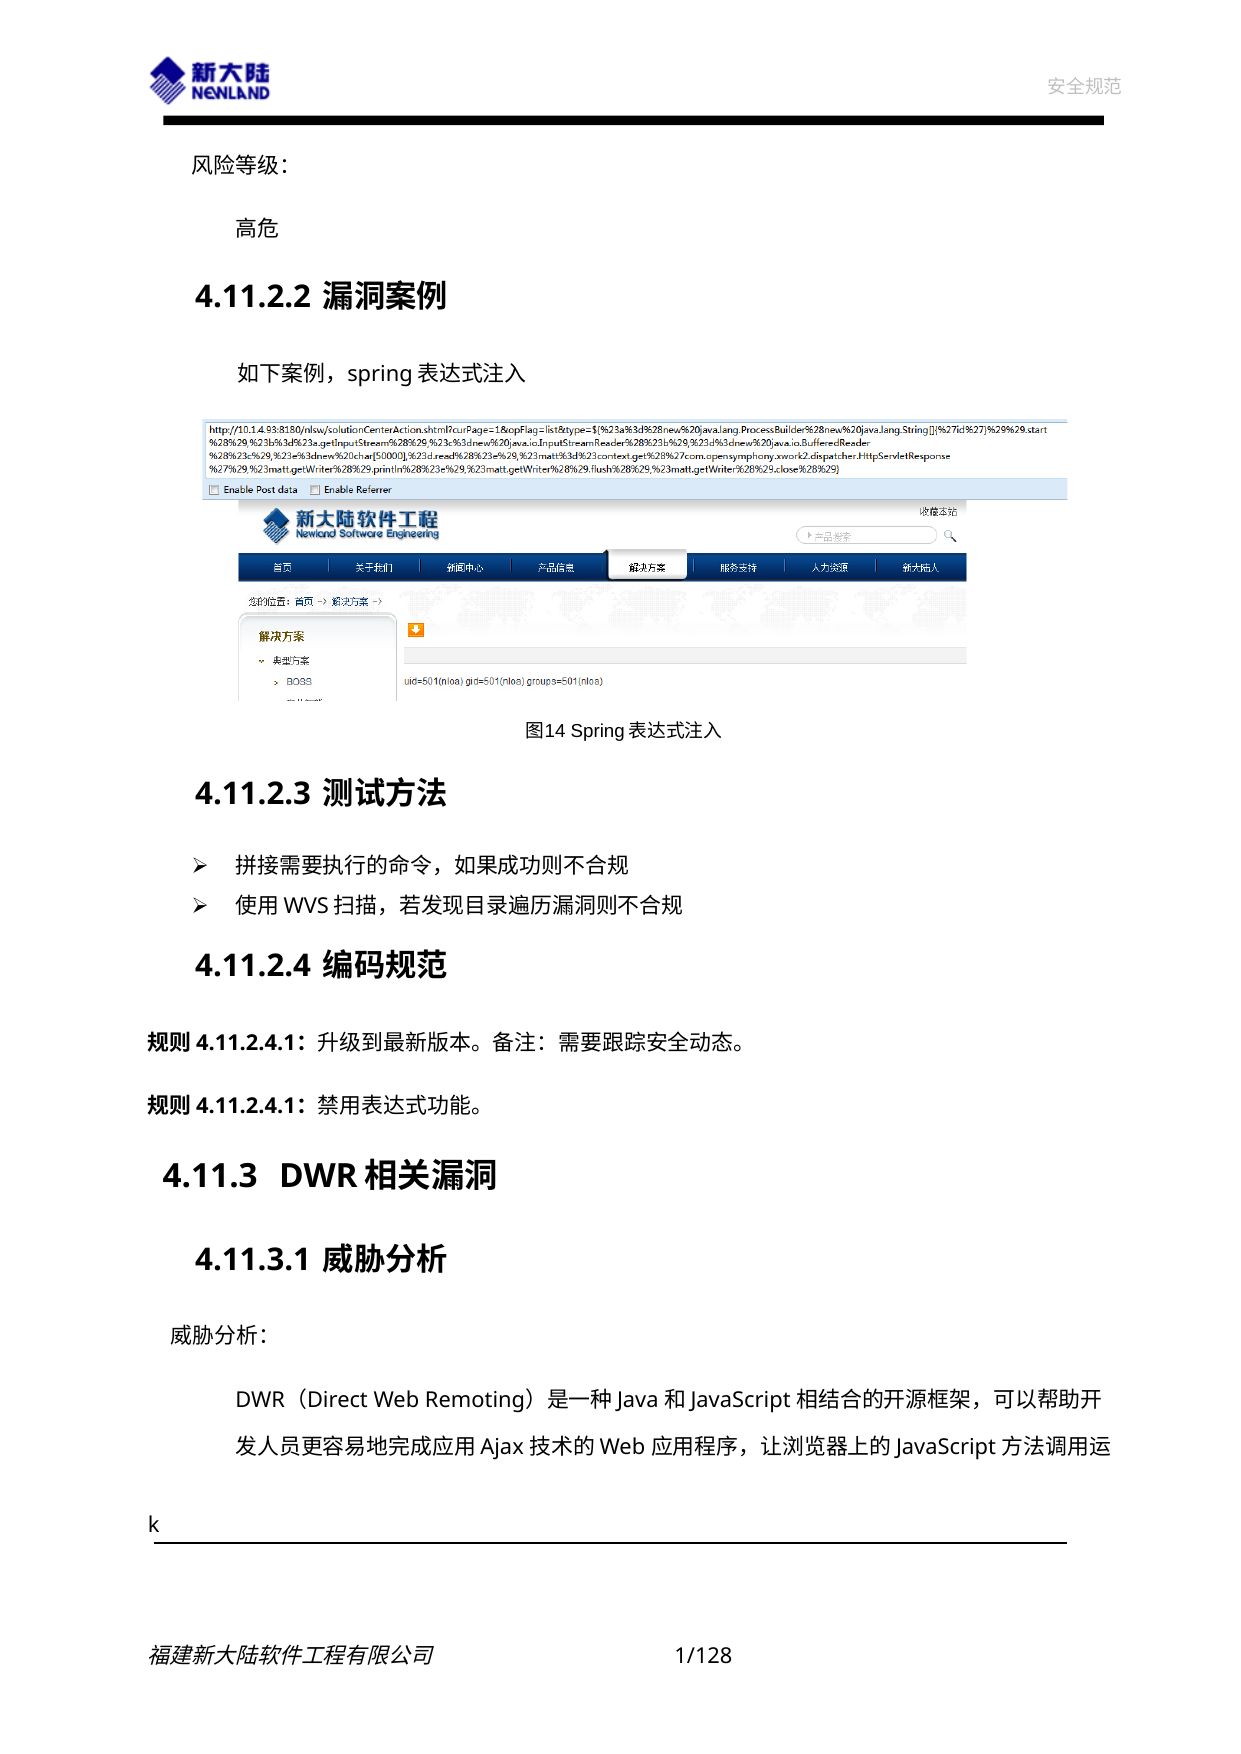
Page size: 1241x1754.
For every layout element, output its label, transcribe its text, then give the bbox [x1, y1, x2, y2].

text 高危 [148, 211, 1122, 243]
subtitle 编码规范 [195, 940, 1122, 986]
text 威胁分析： [148, 1318, 1122, 1350]
subtitle 威胁分析 [195, 1234, 1122, 1279]
text 如下案例，spring表达式注入 [238, 356, 1122, 388]
text 规则4.11.2.4.1：升级到最新版本。备注：需要跟踪安全动态。 [148, 1024, 1122, 1056]
picture [147, 55, 273, 107]
picture [202, 419, 1068, 701]
list 拼接需要执行的命令，如果成功则不合规 [191, 848, 1122, 880]
subtitle 漏洞案例 [195, 271, 1122, 317]
text 规则4.11.2.4.1：禁用表达式功能。 [148, 1088, 1122, 1120]
text 风险等级： [148, 148, 1122, 179]
list 使用WVS扫描，若发现目录遍历漏洞则不合规 [191, 888, 1122, 920]
subtitle DWR相关漏洞 [162, 1148, 1122, 1197]
text Spring表达式注入 [148, 716, 1122, 743]
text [235, 1382, 1122, 1461]
subtitle 测试方法 [195, 768, 1122, 813]
